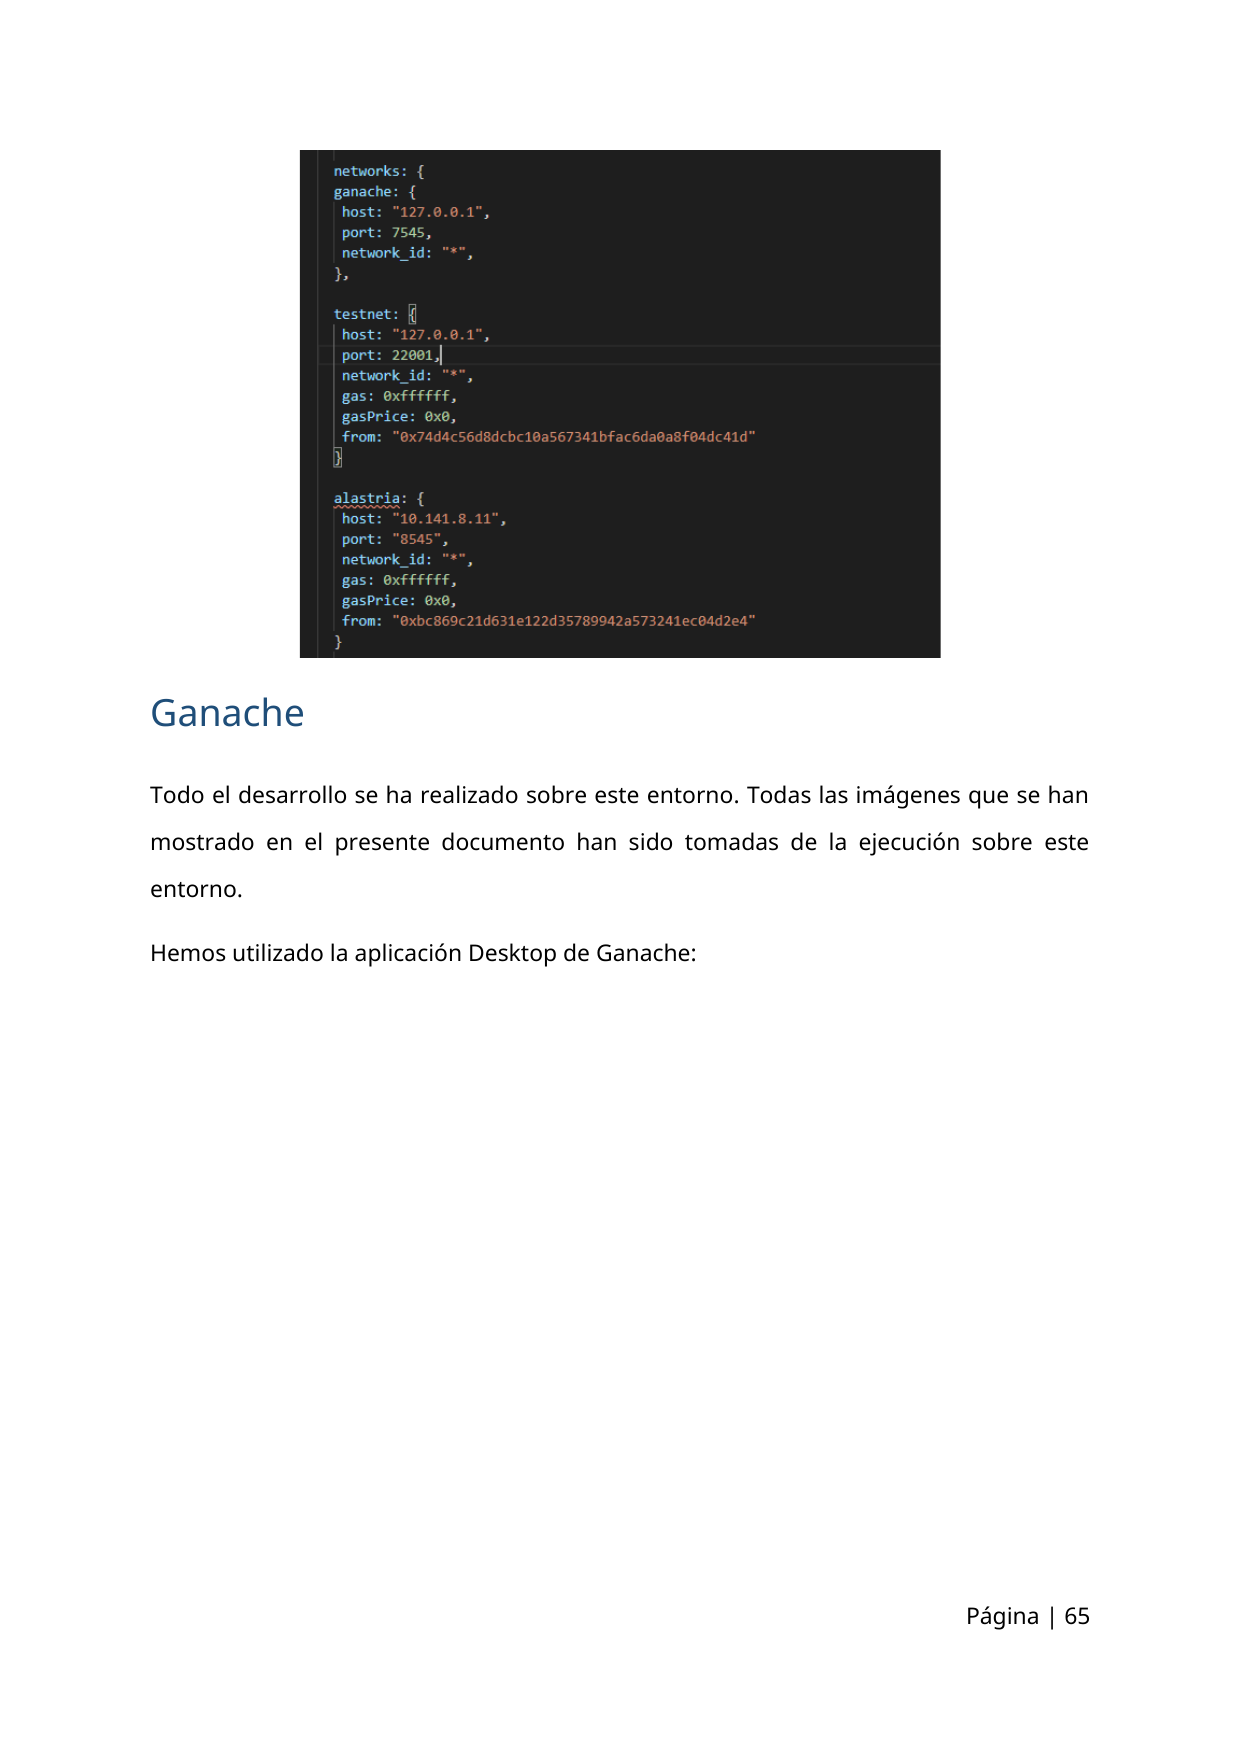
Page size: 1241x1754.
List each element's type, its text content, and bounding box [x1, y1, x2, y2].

text Todo el desarrollo se ha realizado sobre este entorno. Todas las imágenes que se han mostrado en el presente documento han sido tomadas de la ejecución sobre este entorno. [150, 779, 1090, 904]
subtitle Ganache [150, 686, 1090, 737]
text Hemos utilizado la aplicación Desktop de Ganache: [150, 936, 1090, 968]
picture [299, 150, 941, 658]
